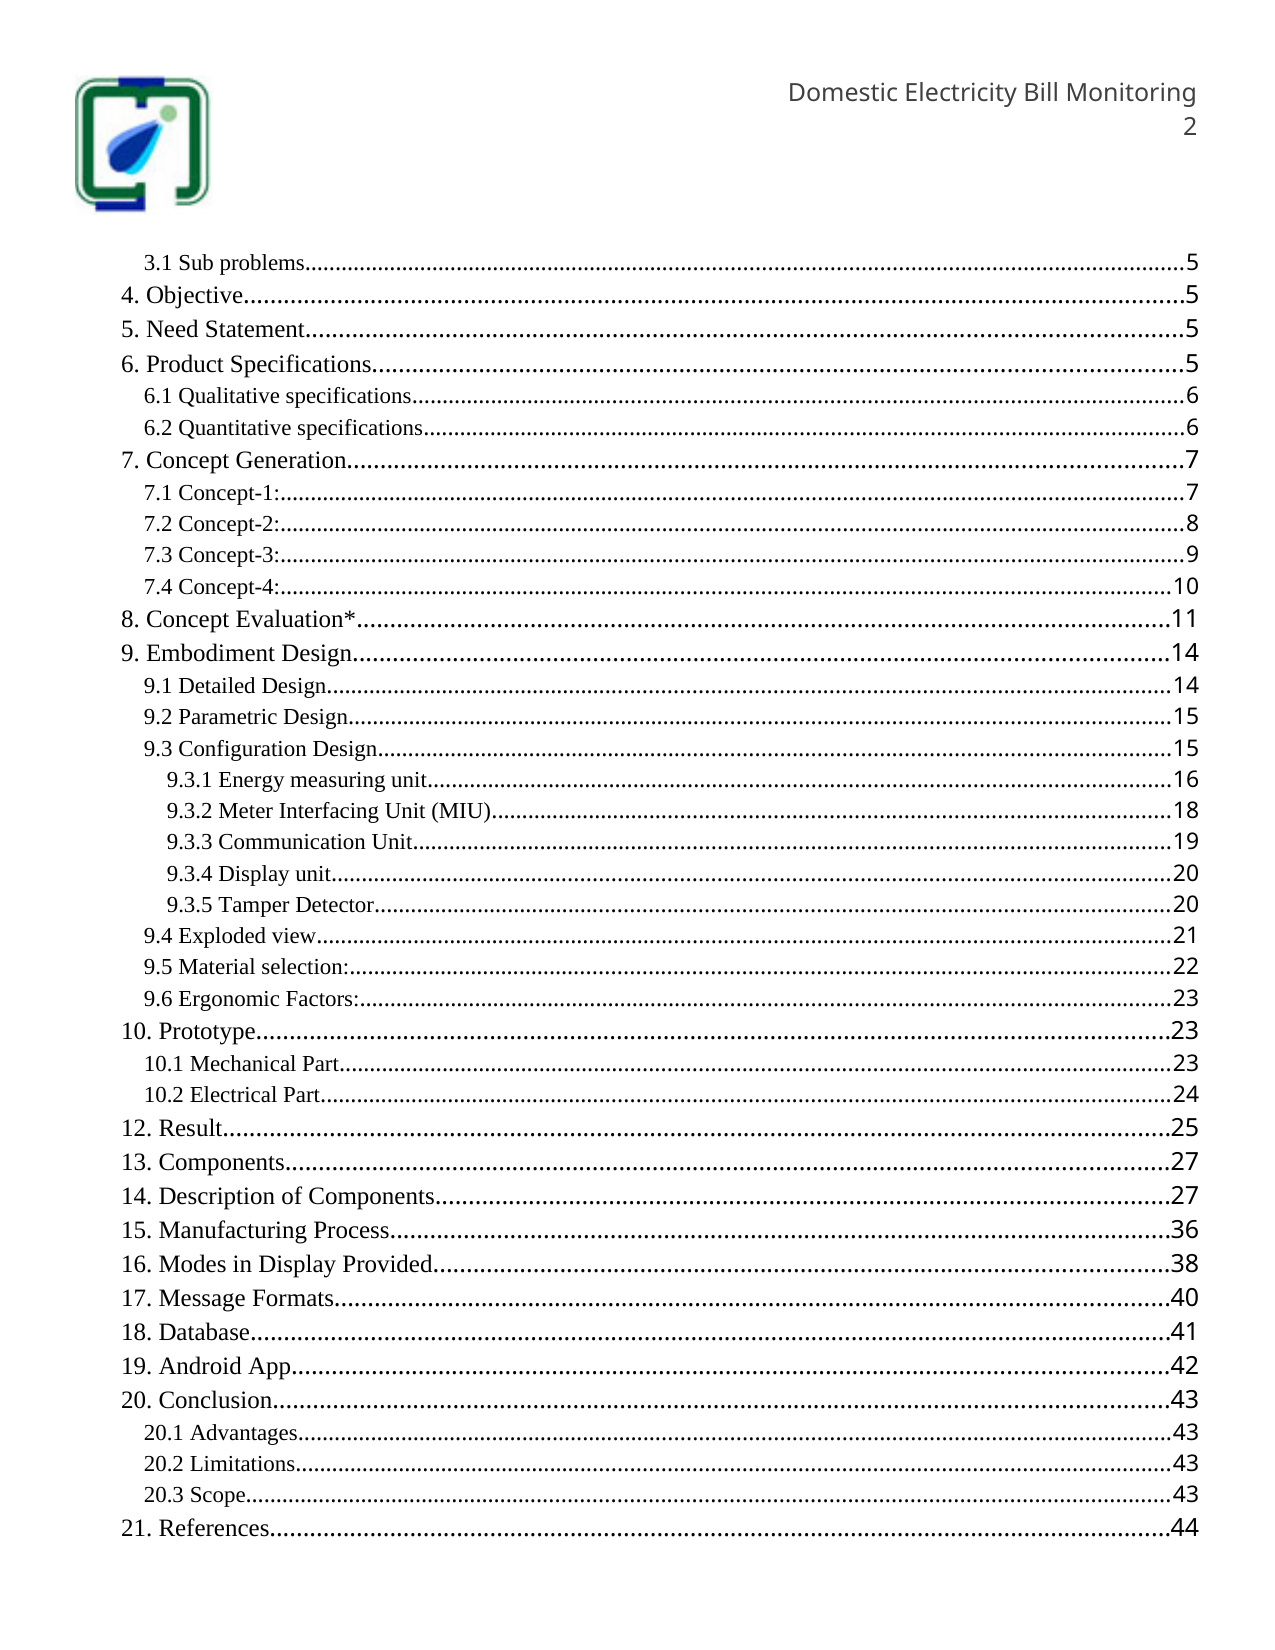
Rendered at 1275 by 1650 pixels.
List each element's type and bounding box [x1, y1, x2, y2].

picture [75, 75, 213, 215]
